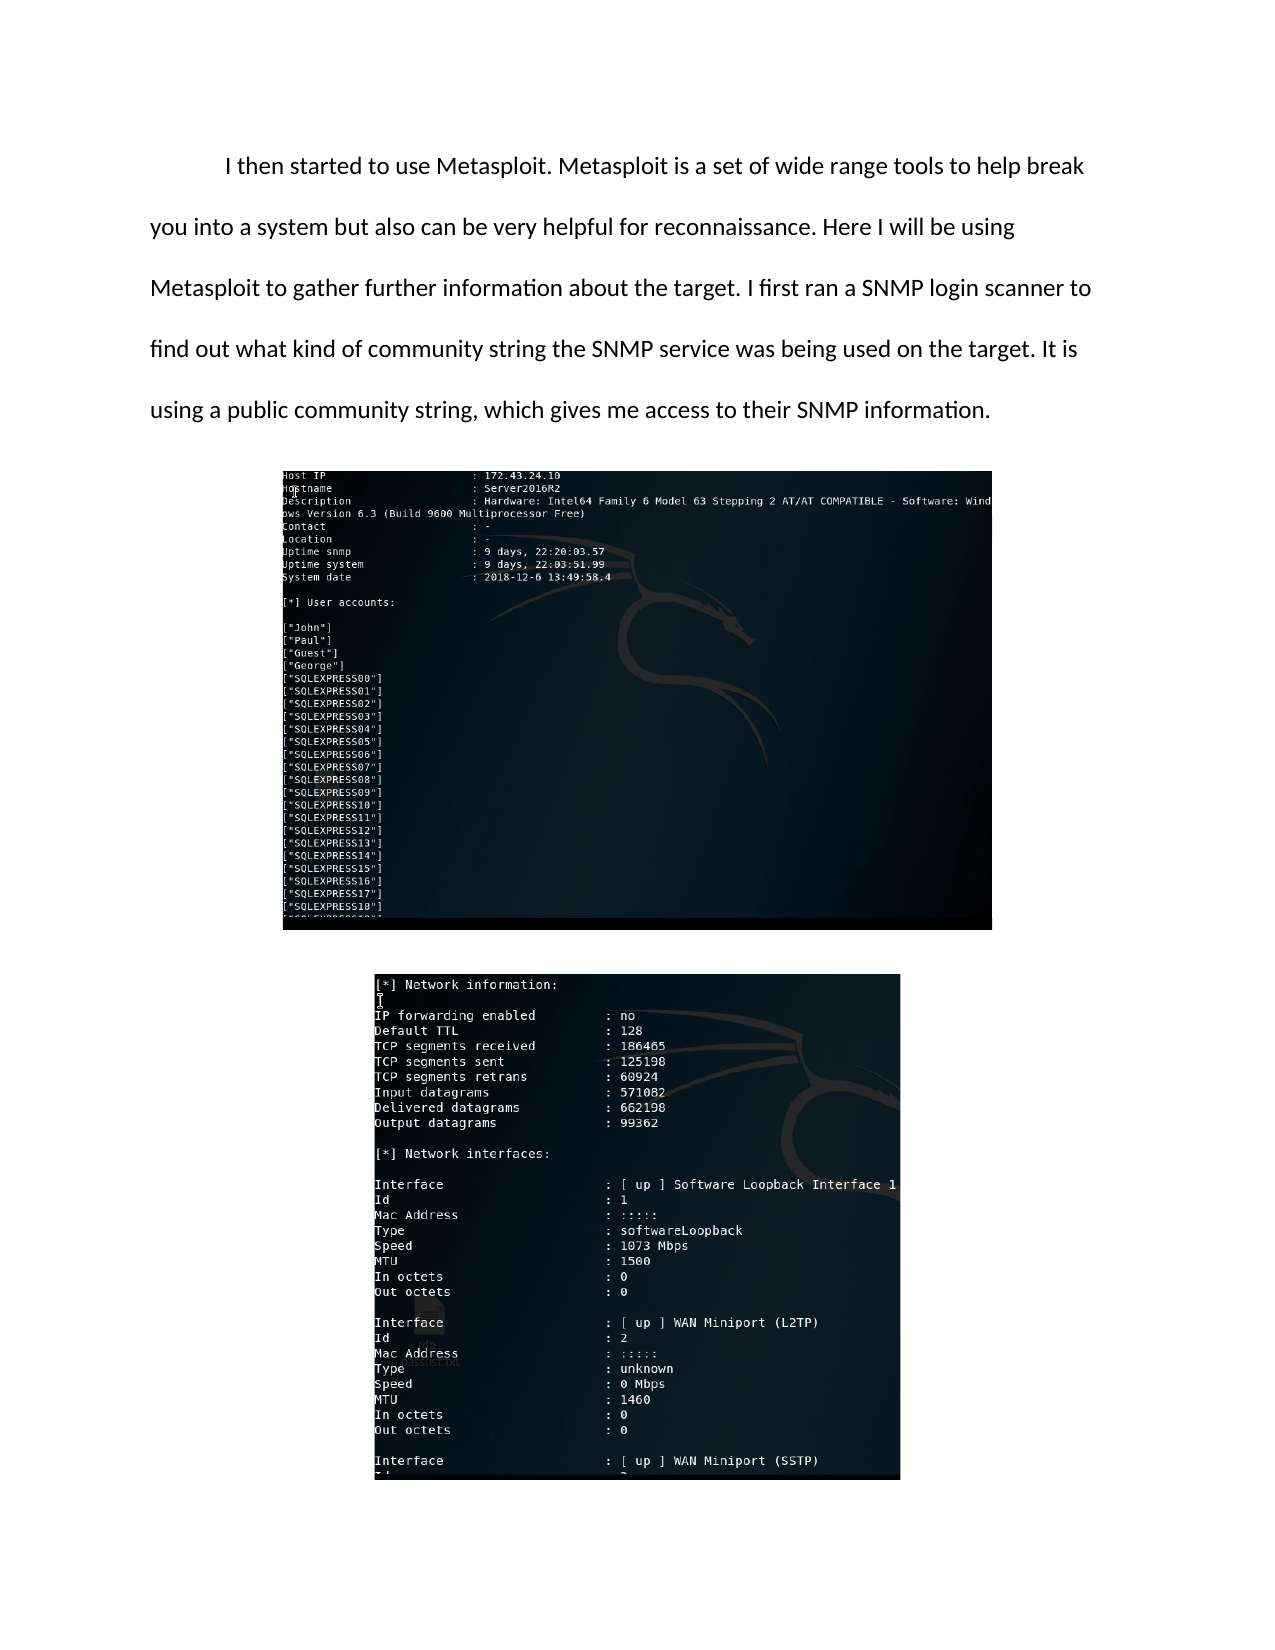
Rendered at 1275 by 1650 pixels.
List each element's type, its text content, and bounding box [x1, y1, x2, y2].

text I then started to use Metasploit. Metasploit is a set of wide range tools to help break you into a system but also can be very helpful for reconnaissance. Here I will be using Metasploit to gather further information about the target. I first ran a SNMP login scanner to find out what kind of community string the SNMP service was being used on the target. It is using a public community string, which gives me access to their SNMP information. [150, 150, 1125, 425]
picture [282, 471, 993, 930]
picture [374, 974, 901, 1480]
